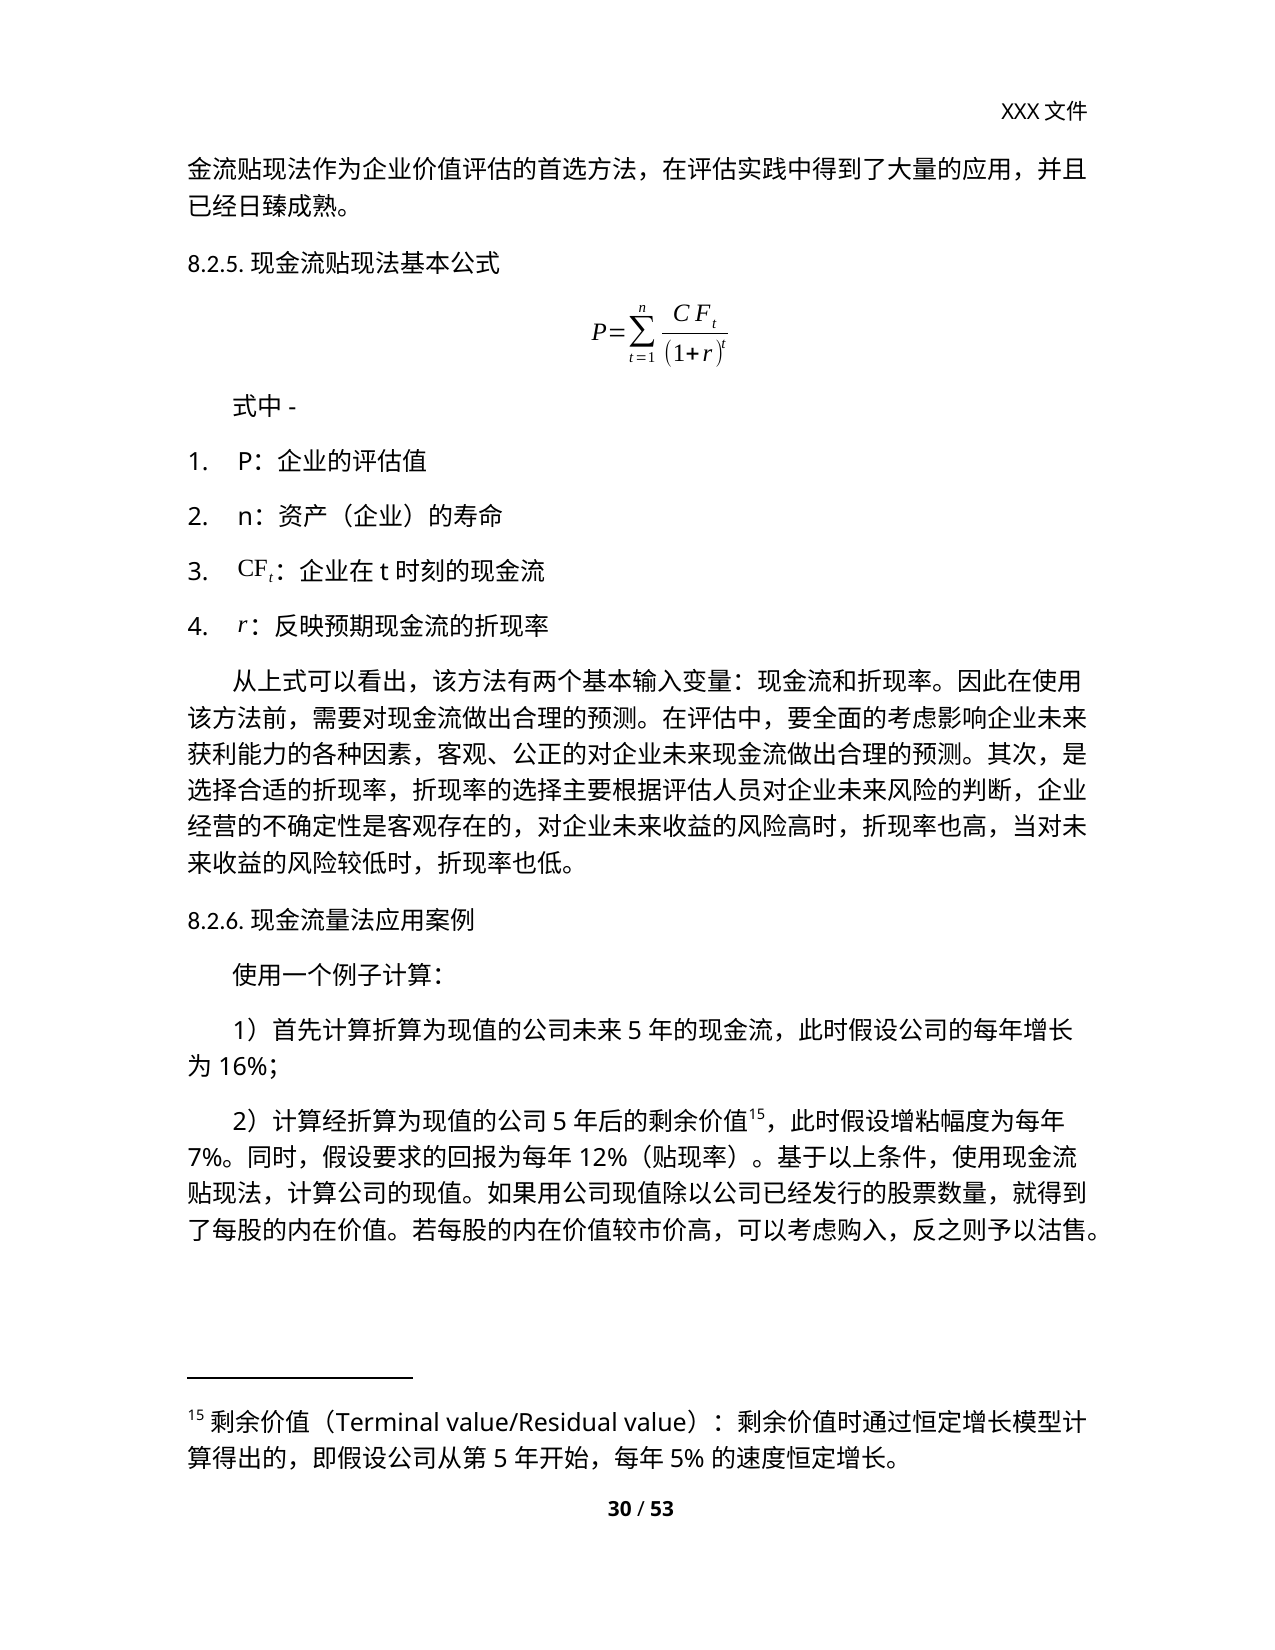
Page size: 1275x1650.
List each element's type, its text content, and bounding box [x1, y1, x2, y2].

subtitle 8.2.6. 现金流量法应用案例 [187, 900, 1087, 936]
text 从上式可以看出，该方法有两个基本输入变量：现金流和折现率。因此在使用该方法前，需要对现金流做出合理的预测。在评估中，要全面的考虑影响企业未来获利能力的各种因素，客观、公正的对企业未来现金流做出合理的预测。其次，是选择合适的折现率，折现率的选择主要根据评估人员对企业未来风险的判断，企业经营的不确定性是客观存在的，对企业未来收益的风险高时，折现率也高，当对未来收益的风险较低时，折现率也低。 [187, 662, 1087, 879]
list ：反映预期现金流的折现率 [187, 607, 1087, 643]
text 1）首先计算折算为现值的公司未来 5 年的现金流，此时假设公司的每年增长为 16%； [187, 1010, 1087, 1083]
list n：资产（企业）的寿命 [187, 497, 1087, 533]
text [187, 150, 1087, 222]
text 2）计算经折算为现值的公司 5 年后的剩余价值，此时假设增粘幅度为每年 7%。同时，假设要求的回报为每年 12%（贴现率）。基于以上条件，使用现金流贴现法，计算公司的现值。如果用公司现值除以公司已经发行的股票数量，就得到了每股的内在价值。若每股的内在价值较市价高，可以考虑购入，反之则予以沽售。 [187, 1101, 1087, 1246]
list ：企业在 t 时刻的现金流 [187, 552, 1087, 588]
text 式中 - [187, 387, 1087, 423]
subtitle 8.2.5. 现金流贴现法基本公式 [187, 243, 1087, 279]
text 使用一个例子计算： [187, 955, 1087, 991]
list P：企业的评估值 [187, 442, 1087, 478]
